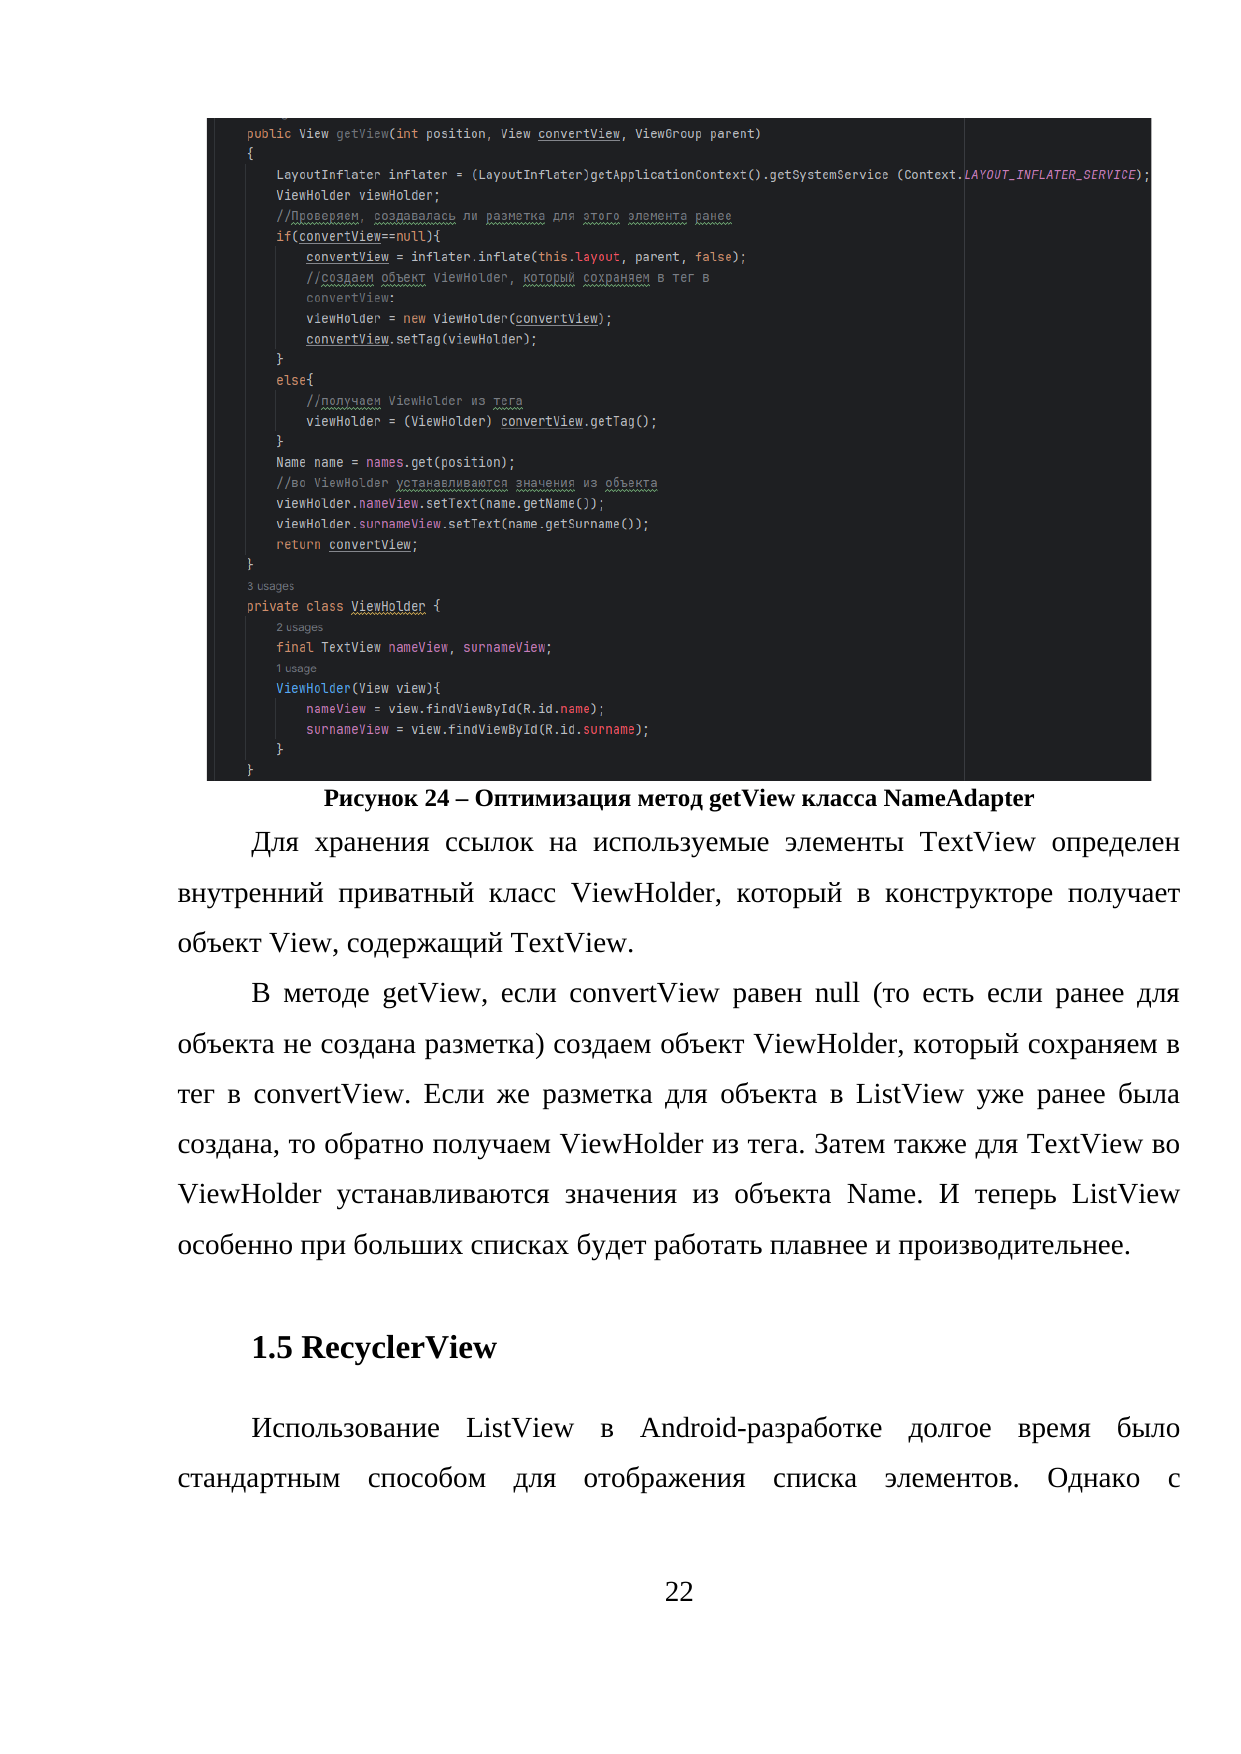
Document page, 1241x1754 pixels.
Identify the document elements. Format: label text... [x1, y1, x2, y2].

picture [206, 118, 1152, 781]
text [177, 1410, 1181, 1494]
text Для хранения ссылок на используемые элементы TextView определен внутренний приватный класс ViewHolder, который в конструкторе получает объект View, содержащий TextView. [177, 824, 1181, 959]
text В методе getView, если convertView равен null (то есть если ранее для объекта не создана разметка) создаем объект ViewHolder, который сохраняем в тег в convertView. Если же разметка для объекта в ListView уже ранее была создана, то обратно получаем ViewHolder из тега. Затем также для TextView во ViewHolder устанавливаются значения из объекта Name. И теперь ListView особенно при больших списках будет работать плавнее и производительнее. [177, 975, 1181, 1261]
subtitle RecyclerView [177, 1327, 1181, 1366]
text Рисунок 24 – Оптимизация метод getView класса NameAdapter [177, 783, 1181, 812]
